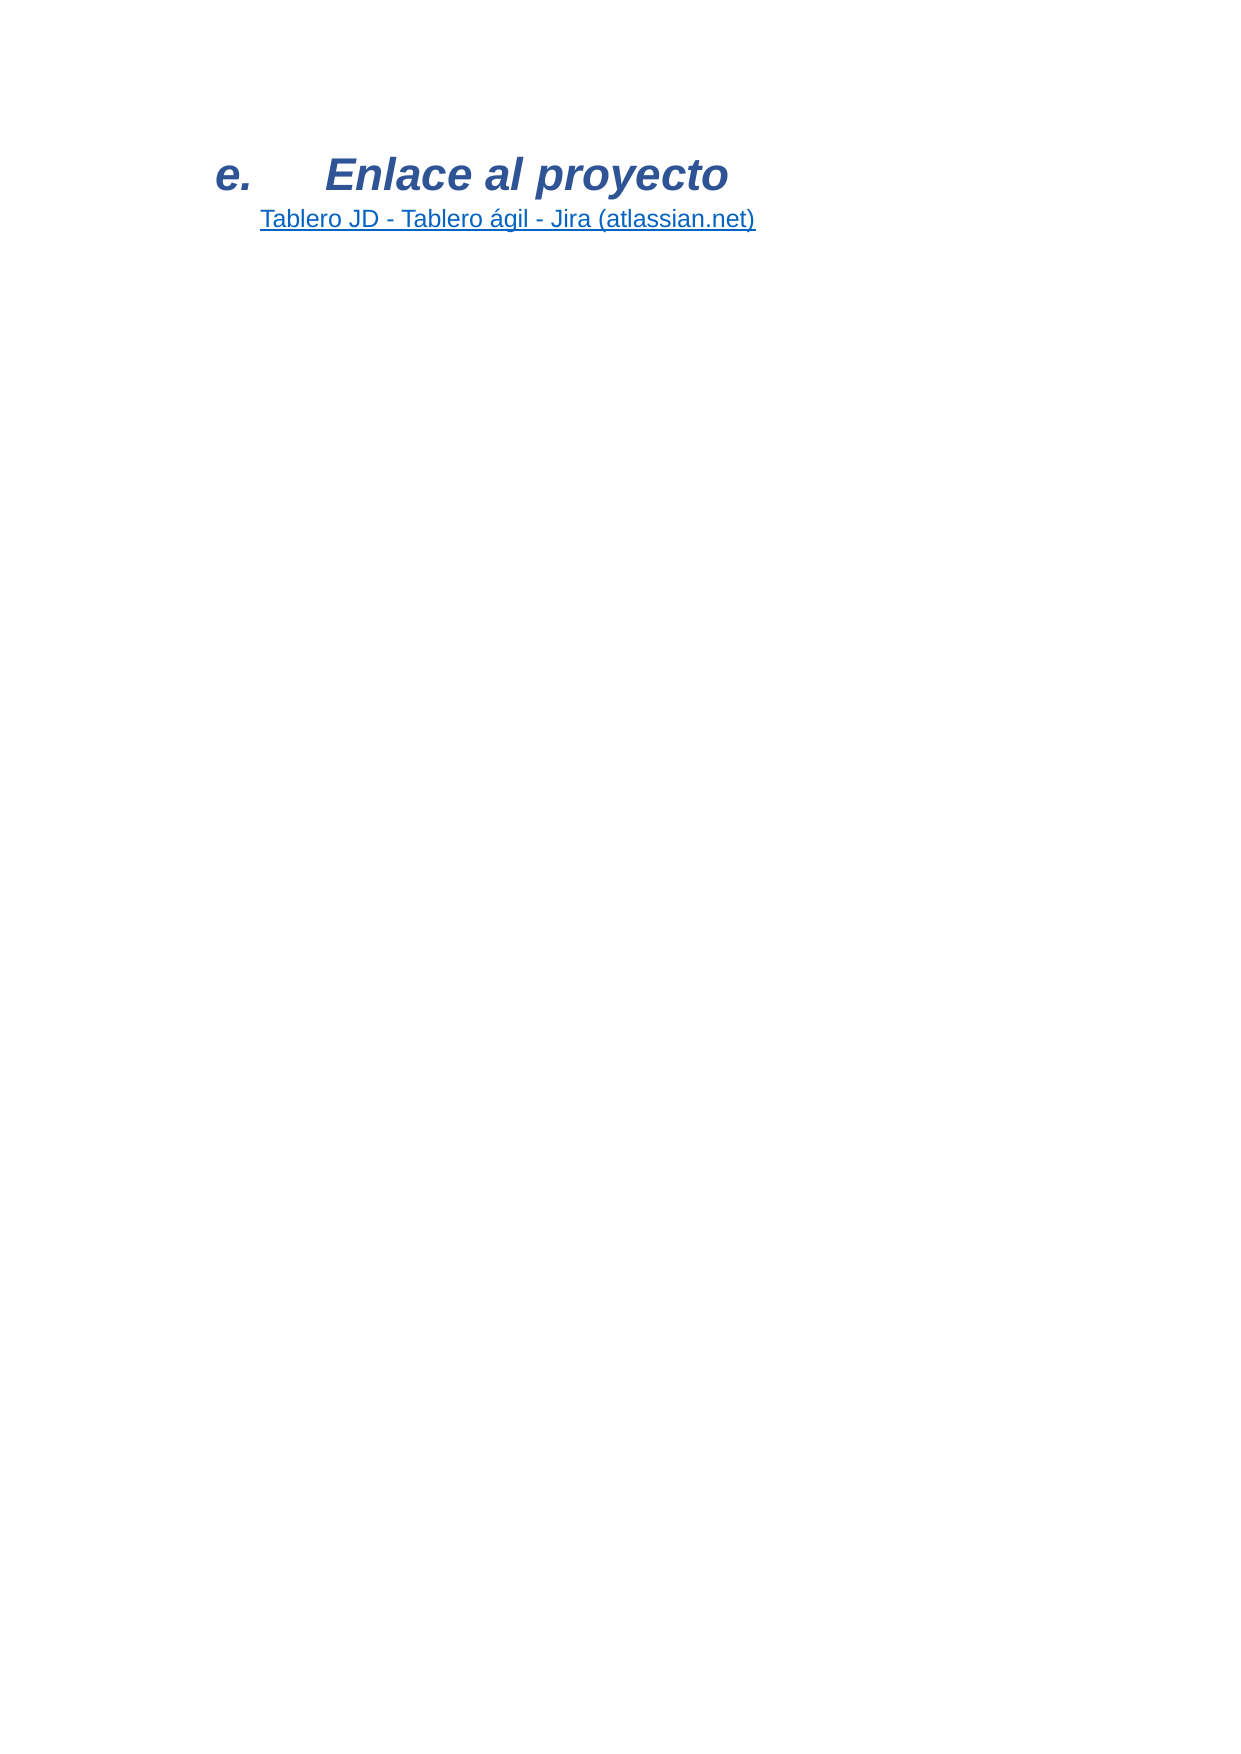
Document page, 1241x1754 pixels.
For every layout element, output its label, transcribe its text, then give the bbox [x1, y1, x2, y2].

list Tablero JD - Tablero ágil - Jira (atlassian.net) [260, 204, 1063, 233]
list Enlace al proyecto [215, 148, 1063, 200]
